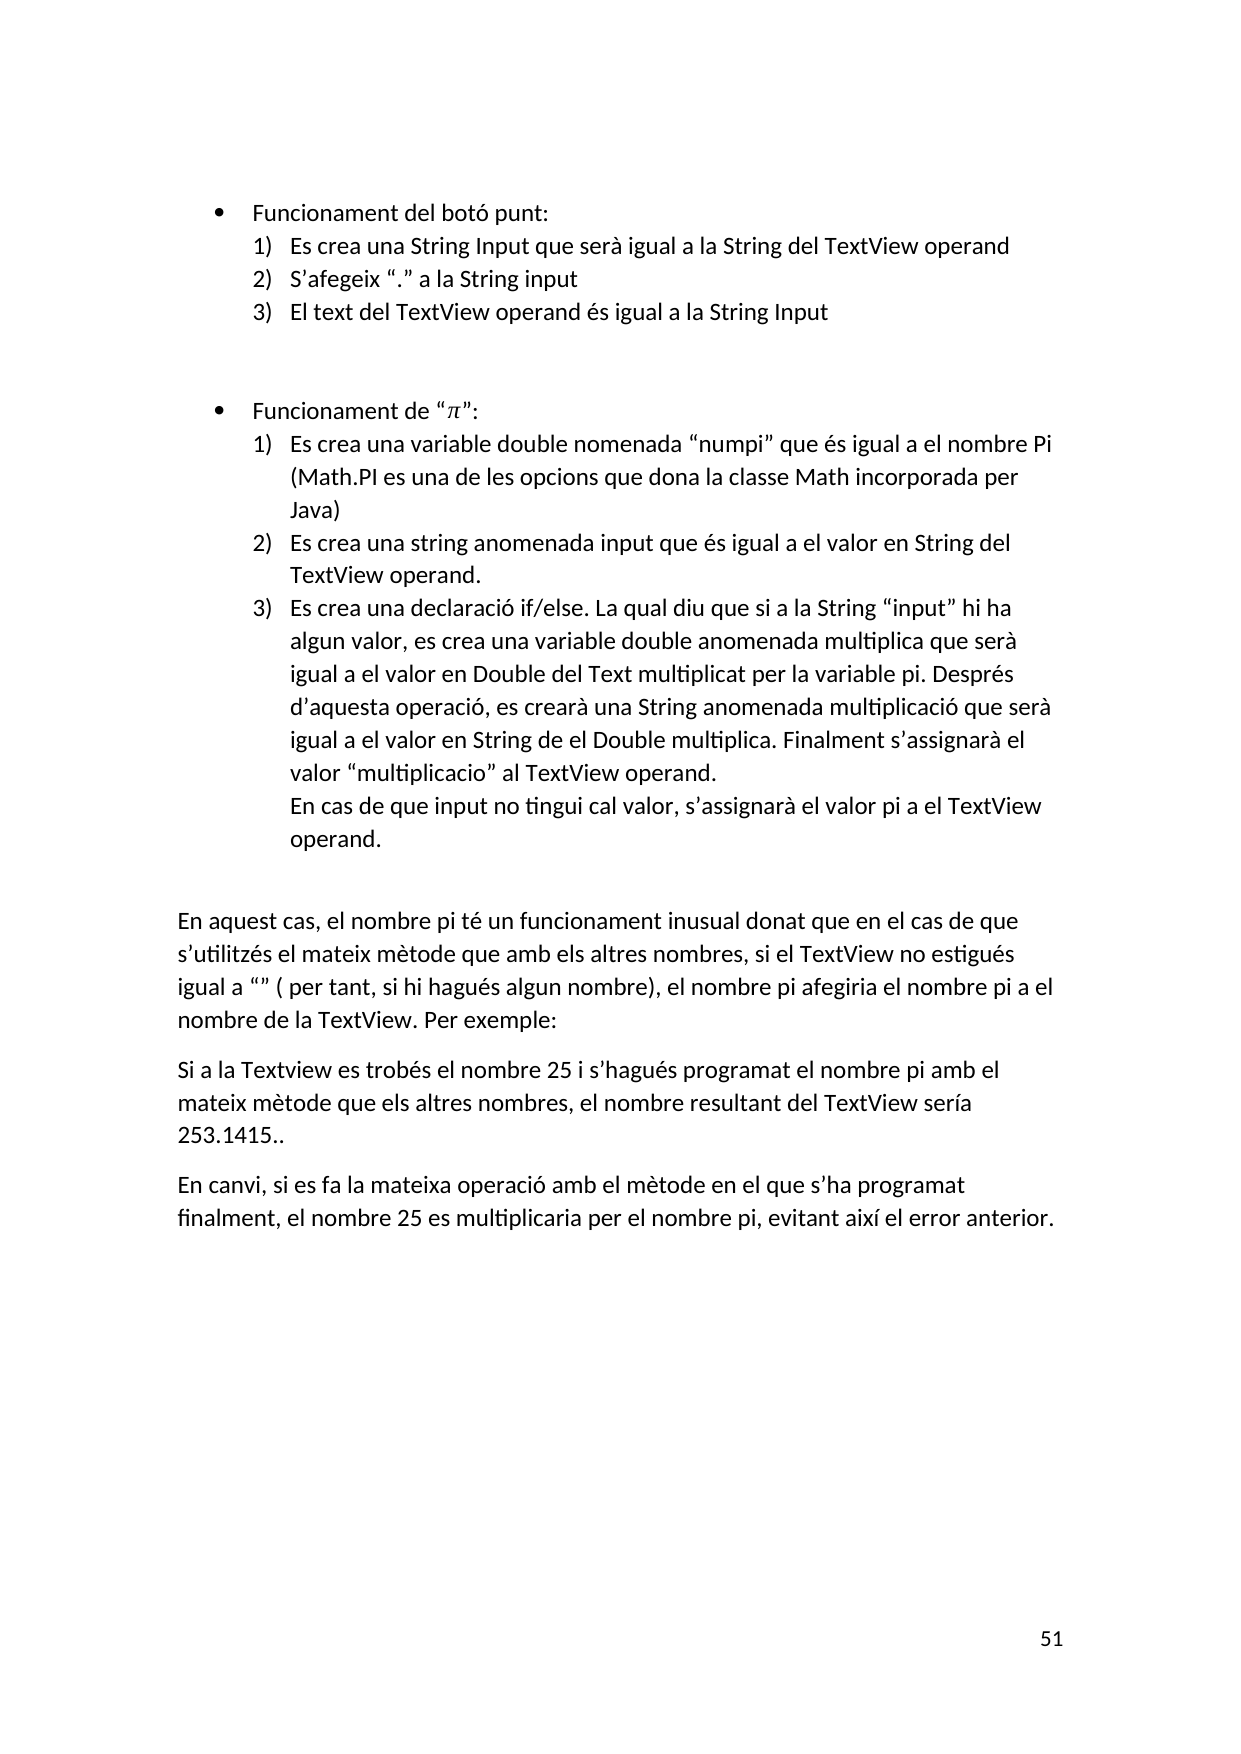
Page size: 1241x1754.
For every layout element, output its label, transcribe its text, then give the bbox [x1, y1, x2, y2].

list El text del TextView operand és igual a la String Input [252, 296, 1063, 326]
text Si a la Textview es trobés el nombre 25 i s’hagués programat el nombre pi amb el mateix mètode que els altres nombres, el nombre resultant del TextView sería 253.1415.. [177, 1054, 1063, 1150]
list Funcionament de “”: [215, 395, 1063, 426]
list Funcionament del botó punt: [215, 197, 1063, 228]
list En cas de que input no tingui cal valor, s’assignarà el valor pi a el TextView operand. [290, 790, 1063, 853]
text En aquest cas, el nombre pi té un funcionament inusual donat que en el cas de que s’utilitzés el mateix mètode que amb els altres nombres, si el TextView no estigués igual a “” ( per tant, si hi hagués algun nombre), el nombre pi afegiria el nombre pi a el nombre de la TextView. Per exemple: [177, 906, 1063, 1035]
text En canvi, si es fa la mateixa operació amb el mètode en el que s’ha programat finalment, el nombre 25 es multiplicaria per el nombre pi, evitant així el error anterior. [177, 1169, 1063, 1233]
list Es crea una variable double nomenada “numpi” que és igual a el nombre Pi (Math.PI es una de les opcions que dona la classe Math incorporada per Java) [252, 428, 1063, 524]
list S’afegeix “.” a la String input [252, 263, 1063, 293]
list Es crea una String Input que serà igual a la String del TextView operand [252, 230, 1063, 261]
list Es crea una string anomenada input que és igual a el valor en String del TextView operand. [252, 527, 1063, 590]
list Es crea una declaració if/else. La qual diu que si a la String “input” hi ha algun valor, es crea una variable double anomenada multiplica que serà igual a el valor en Double del Text multiplicat per la variable pi. Després d’aquesta operació, es crearà una String anomenada multiplicació que serà igual a el valor en String de el Double multiplica. Finalment s’assignarà el valor “multiplicacio” al TextView operand. [252, 593, 1063, 788]
